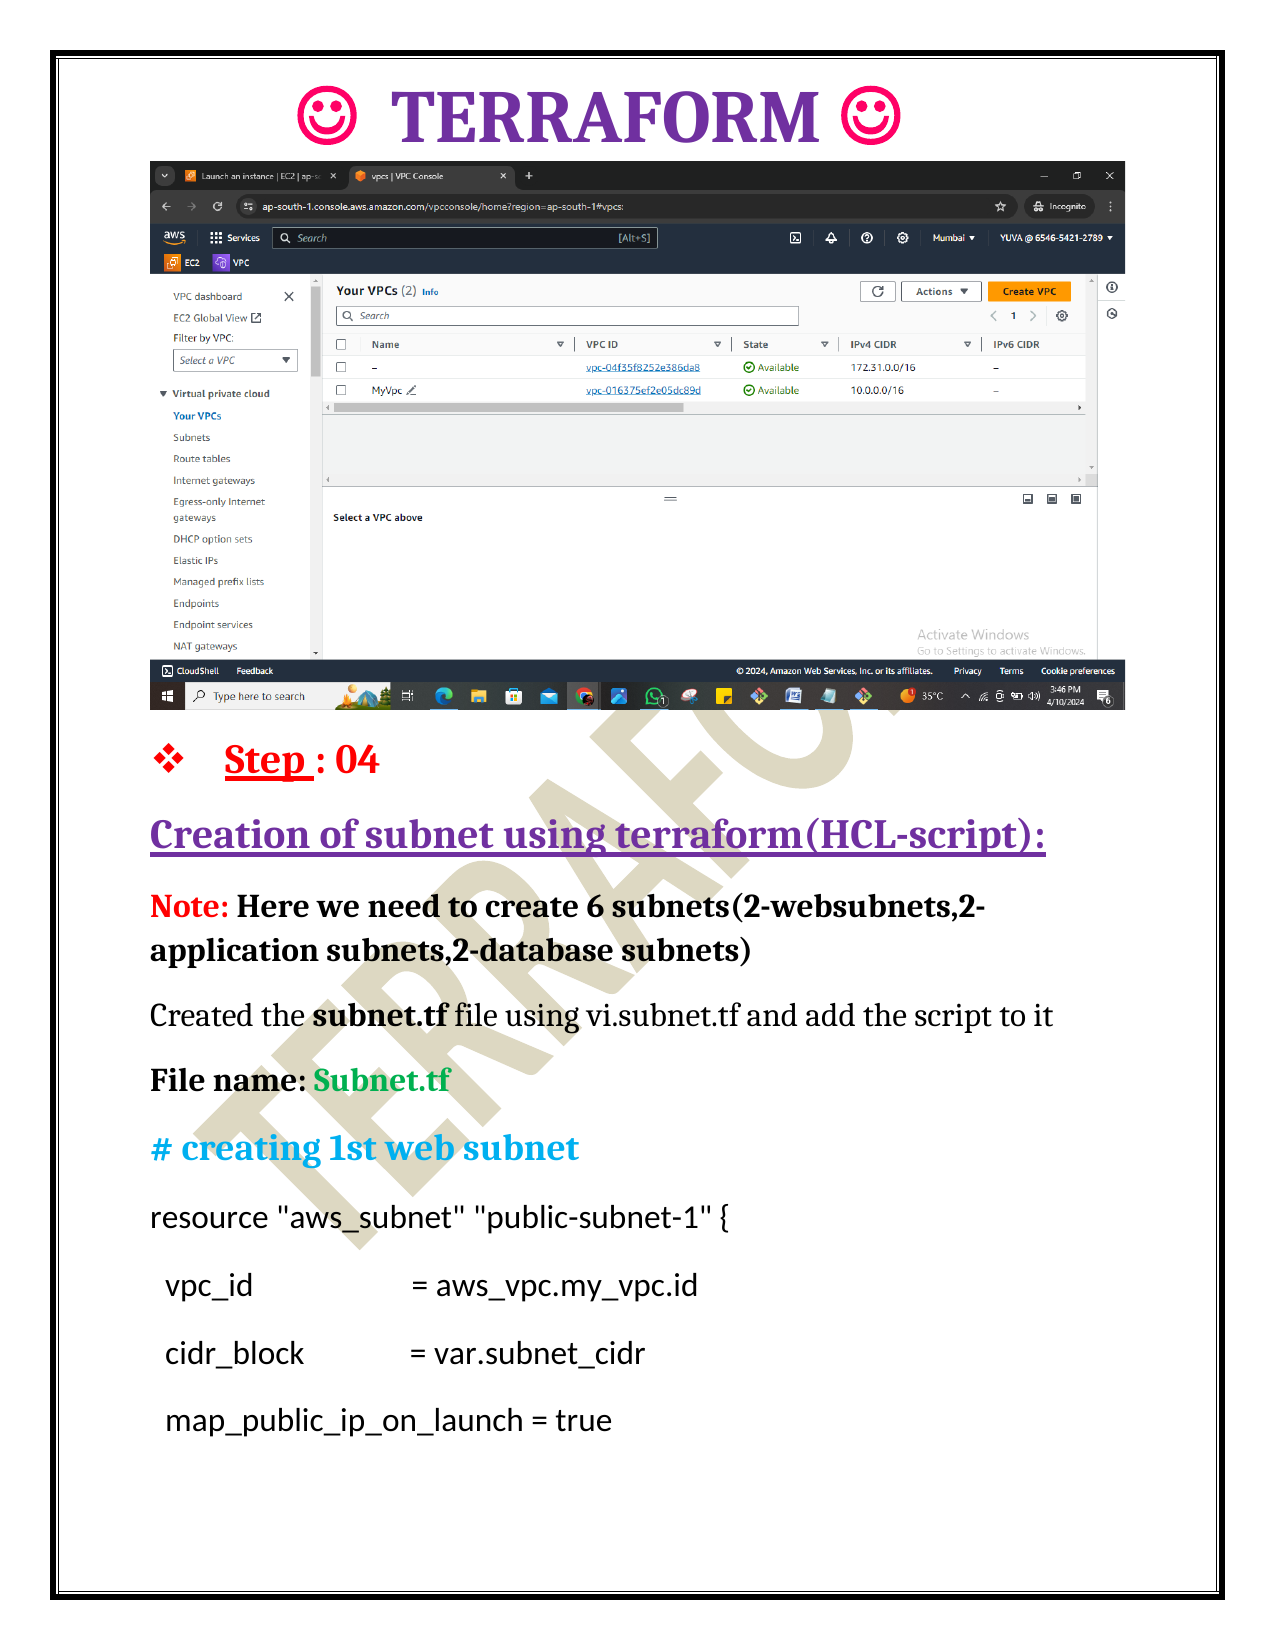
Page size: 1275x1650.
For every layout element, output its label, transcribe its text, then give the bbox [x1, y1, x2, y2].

text cidr_block = var.subnet_cidr [150, 1332, 1125, 1372]
picture [150, 161, 1125, 710]
text Creation of subnet using terraform(HCL-script): [150, 811, 1125, 859]
text # creating 1st web subnet [150, 1126, 1125, 1169]
text resource "aws_subnet" "public-subnet-1" { [150, 1197, 1125, 1237]
text Created the subnet.tf file using vi.subnet.tf and add the script to it [150, 996, 1125, 1035]
text vpc_id = aws_vpc.my_vpc.id [150, 1264, 1125, 1305]
list Step : 04 [150, 736, 1125, 783]
text File name: Subnet.tf [150, 1061, 1125, 1099]
text map_public_ip_on_launch = true [150, 1399, 1125, 1440]
text Note: Here we need to create 6 subnets(2-websubnets,2-application subnets,2-database subnets) [150, 887, 1125, 970]
